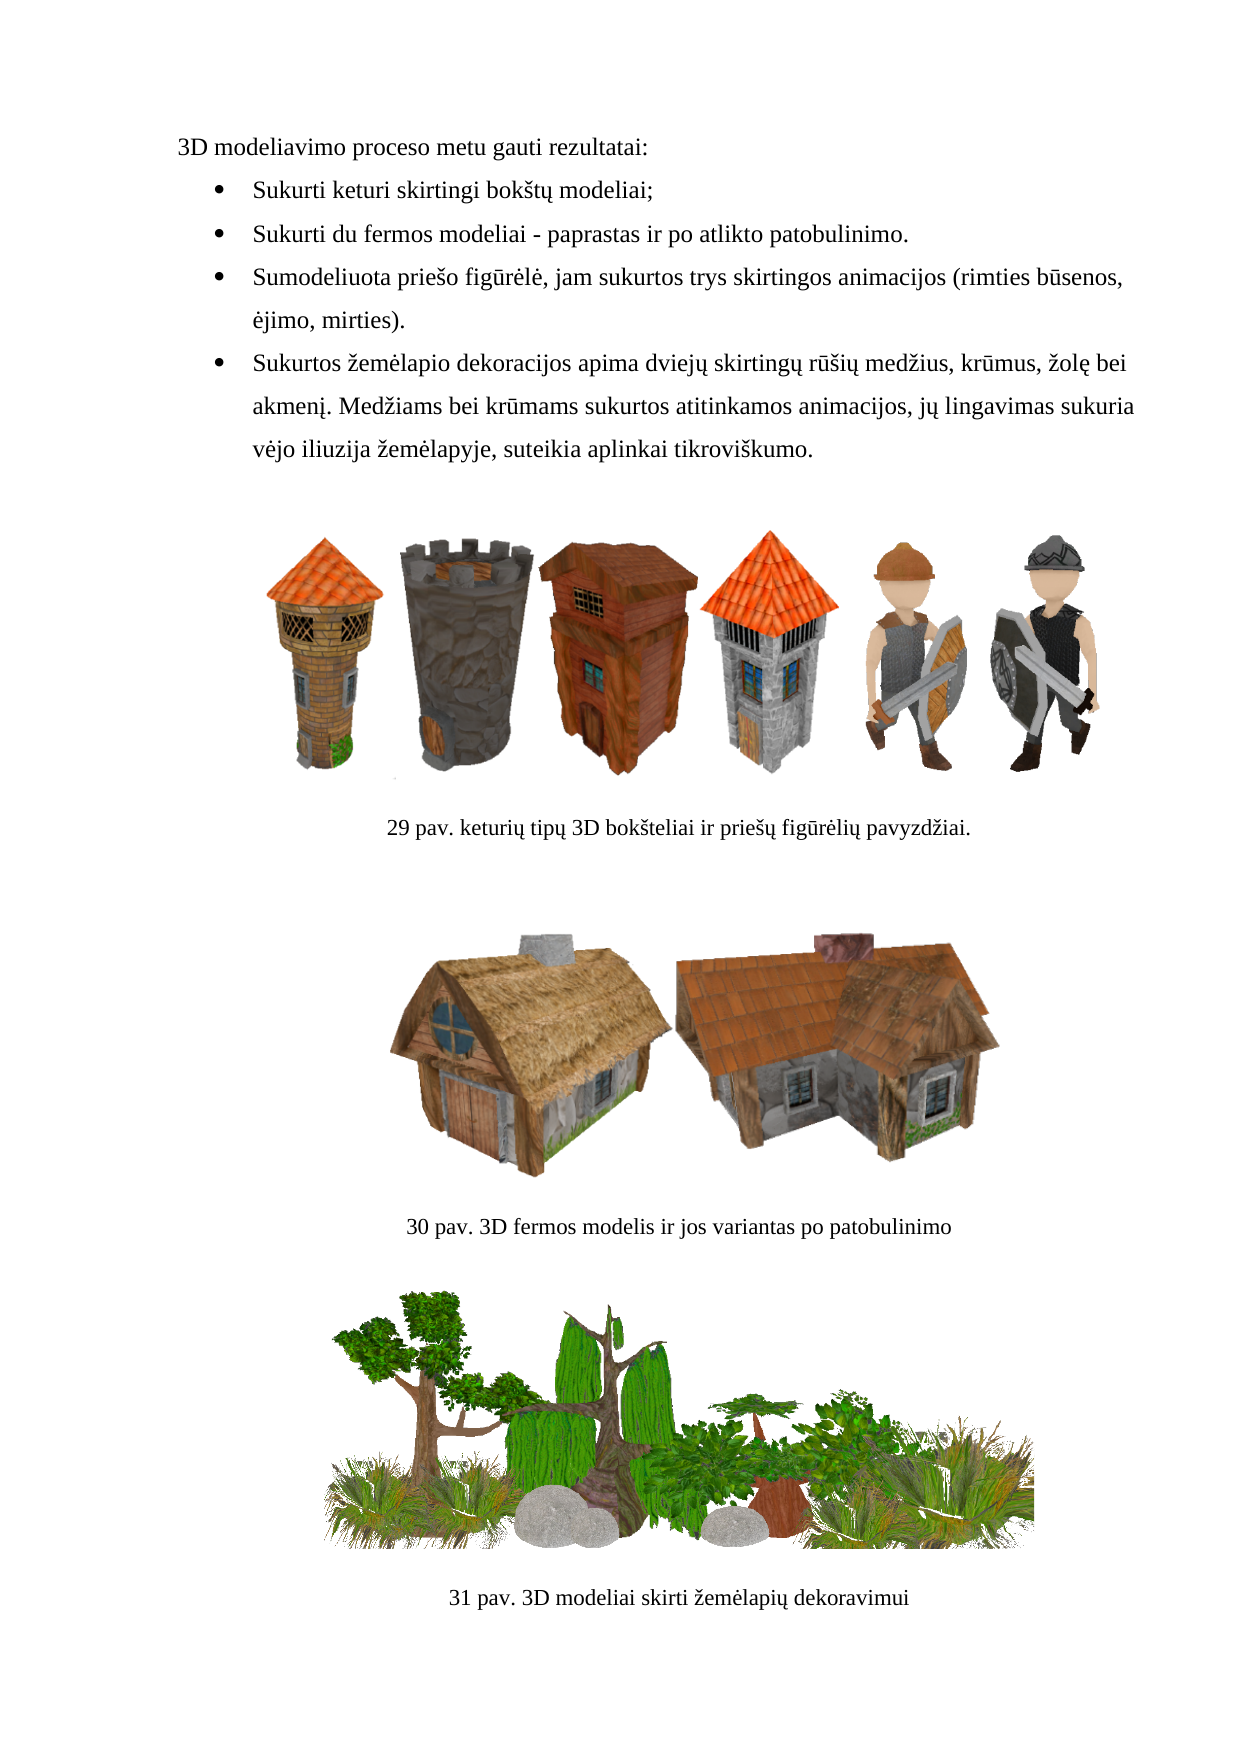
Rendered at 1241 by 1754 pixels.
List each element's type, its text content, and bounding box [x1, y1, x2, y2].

picture [386, 883, 1002, 1192]
list Sukurtos žemėlapio dekoracijos apima dviejų skirtingų rūšių medžius, krūmus, žolę bei akmenį. Medžiams bei krūmams sukurtos atitinkamos animacijos, jų lingavimas sukuria vėjo iliuzija žemėlapyje, suteikia aplinkai tikroviškumo. [215, 348, 1181, 463]
text 3D modeliavimo proceso metu gauti rezultatai: [177, 132, 1181, 161]
picture [251, 498, 1131, 794]
list Sumodeliuota priešo figūrėlė, jam sukurtos trys skirtingos animacijos (rimties būsenos, ėjimo, mirties). [215, 262, 1181, 334]
list Sukurti keturi skirtingi bokštų modeliai; [215, 176, 1181, 204]
list Sukurti du fermos modeliai - paprastas ir po atlikto patobulinimo. [215, 219, 1181, 247]
picture [324, 1282, 1035, 1549]
